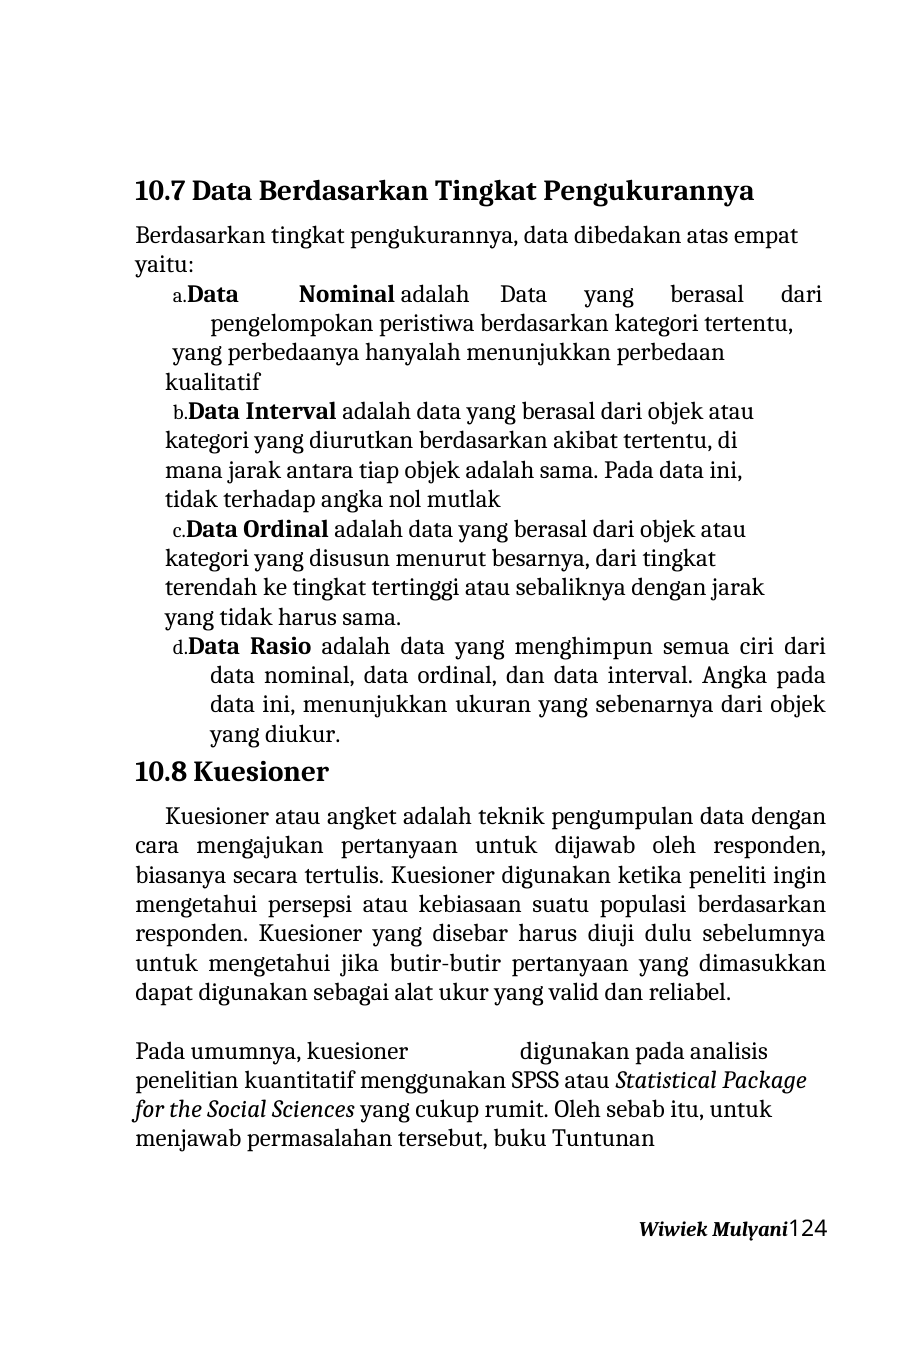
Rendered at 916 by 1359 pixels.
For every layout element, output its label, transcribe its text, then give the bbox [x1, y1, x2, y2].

text Kuesioner atau angket adalah teknik pengumpulan data dengan cara mengajukan pertanyaan untuk dijawab oleh responden, biasanya secara tertulis. Kuesioner digunakan ketika peneliti ingin mengetahui persepsi atau kebiasaan suatu populasi berdasarkan responden. Kuesioner yang disebar harus diuji dulu sebelumnya untuk mengetahui jika butir-butir pertanyaan yang dimasukkan dapat digunakan sebagai alat ukur yang valid dan reliabel. [135, 801, 827, 1006]
text Wiwiek Mulyani124 [135, 1214, 827, 1242]
text Berdasarkan tingkat pengukurannya, data dibedakan atas empat yaitu: a.Data Nominal adalah Data yang berasal dari pengelompokan peristiwa berdasarkan kategori tertentu, yang perbedaanya hanyalah menunjukkan perbedaan kualitatif b.Data Interval adalah data yang berasal dari objek atau kategori yang diurutkan berdasarkan akibat tertentu, di mana jarak antara tiap objek adalah sama. Pada data ini, tidak terhadap angka nol mutlak c.Data Ordinal adalah data yang berasal dari objek atau kategori yang disusun menurut besarnya, dari tingkat terendah ke tingkat tertinggi atau sebaliknya dengan jarak yang tidak harus sama. [135, 220, 829, 631]
text 10.7 Data Berdasarkan Tingkat Pengukurannya [135, 173, 829, 207]
text 10.8 Kuesioner [135, 754, 829, 788]
text d.Data Rasio adalah data yang menghimpun semua ciri dari data nominal, data ordinal, dan data interval. Angka pada data ini, menunjukkan ukuran yang sebenarnya dari objek yang diukur. [173, 631, 827, 748]
text Pada umumnya, kuesioner digunakan pada analisis penelitian kuantitatif menggunakan SPSS atau Statistical Package for the Social Sciences yang cukup rumit. Oleh sebab itu, untuk menjawab permasalahan tersebut, buku Tuntunan [135, 1036, 829, 1153]
